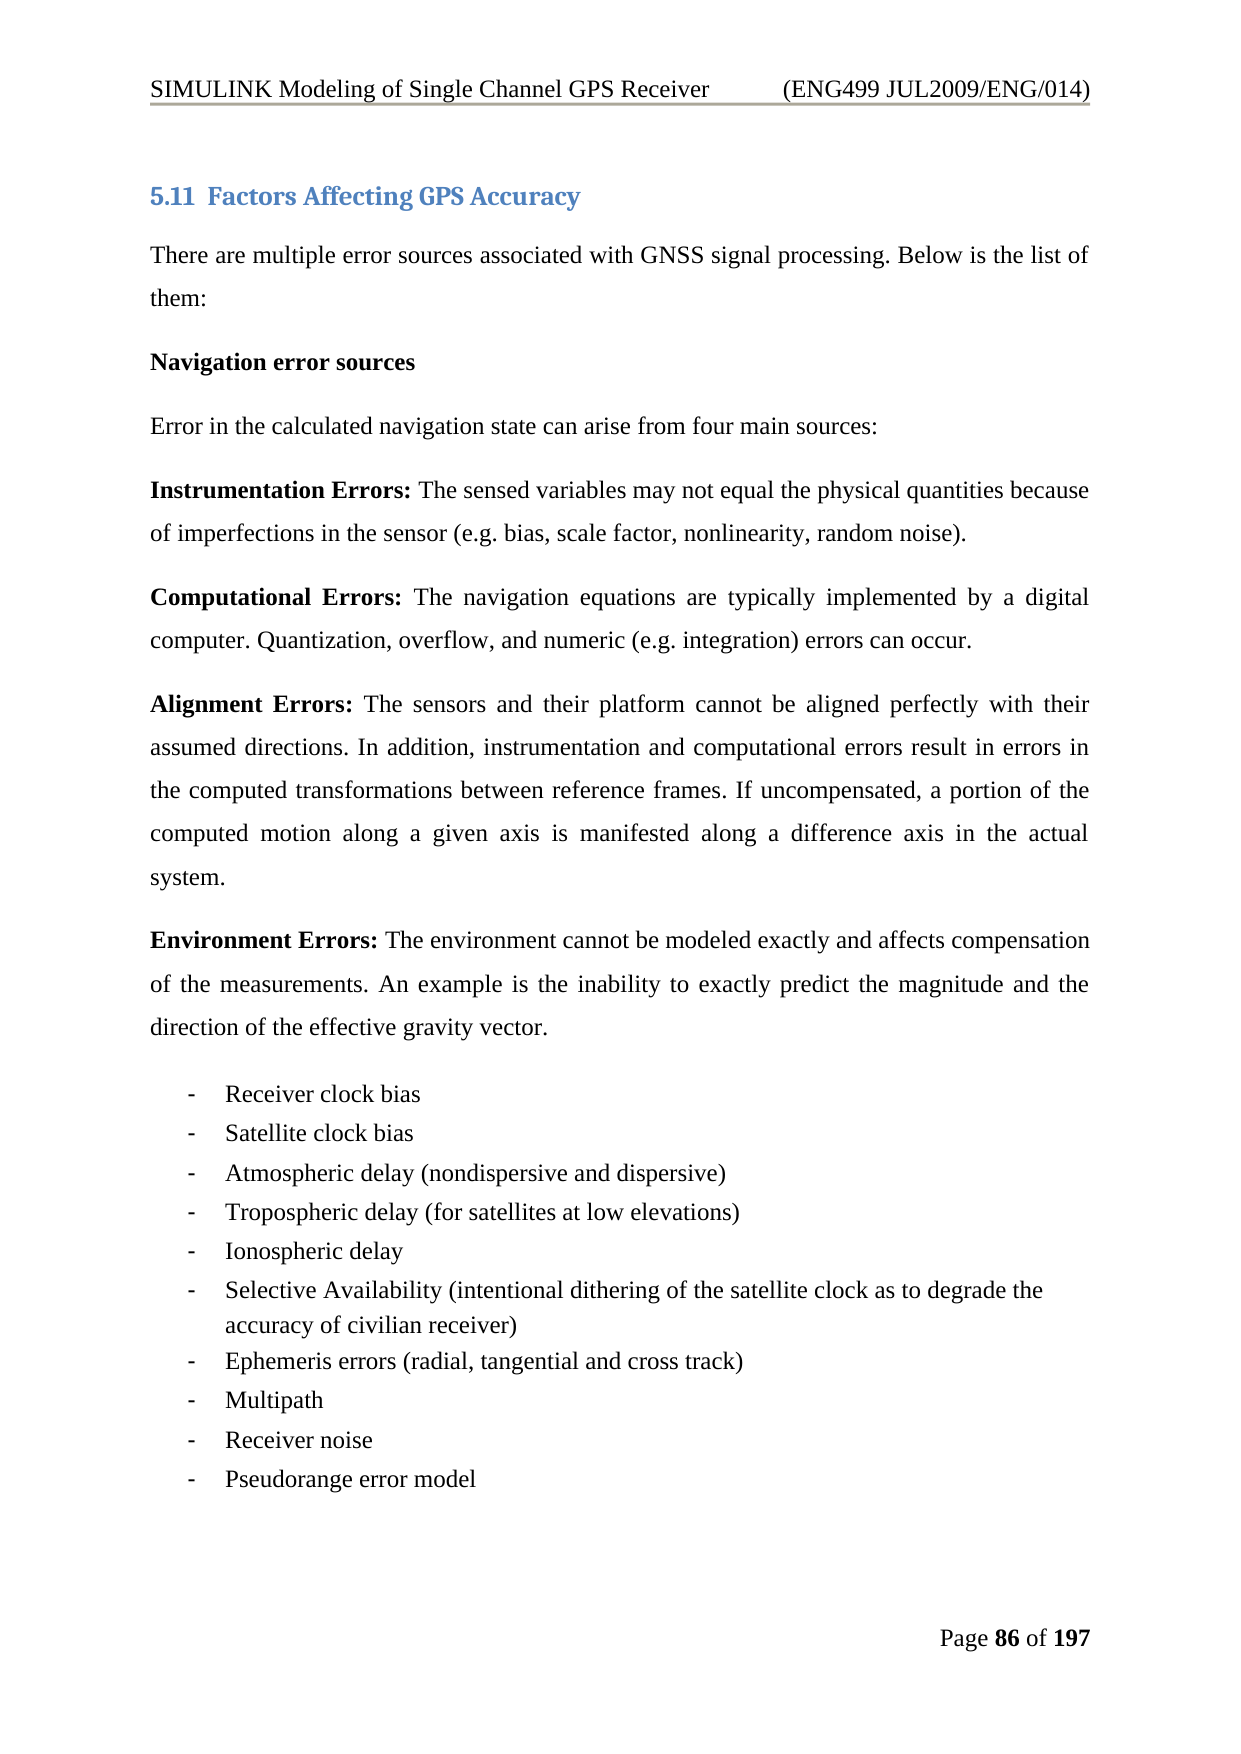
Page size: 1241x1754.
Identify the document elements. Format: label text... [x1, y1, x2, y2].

text Navigation error sources [150, 347, 1090, 376]
text Instrumentation Errors: The sensed variables may not equal the physical quantities because of imperfections in the sensor (e.g. bias, scale factor, nonlinearity, random noise). [150, 475, 1090, 547]
list Tropospheric delay (for satellites at low elevations) [187, 1193, 1090, 1227]
text Computational Errors: The navigation equations are typically implemented by a digital computer. Quantization, overflow, and numeric (e.g. integration) errors can occur. [150, 582, 1090, 654]
list Receiver clock bias [187, 1076, 1090, 1110]
list Multipath [187, 1382, 1090, 1416]
text There are multiple error sources associated with GNSS signal processing. Below is the list of them: [150, 240, 1090, 312]
text Environment Errors: The environment cannot be modeled exactly and affects compensation of the measurements. An example is the inability to exactly predict the magnitude and the direction of the effective gravity vector. [150, 926, 1090, 1041]
list Selective Availability (intentional dithering of the satellite clock as to degrade the accuracy of civilian receiver) [187, 1272, 1090, 1339]
text Error in the calculated navigation state can arise from four main sources: [150, 411, 1090, 440]
list Pseudorange error model [187, 1461, 1090, 1494]
subtitle Factors Affecting GPS Accuracy [150, 181, 1090, 212]
list Receiver noise [187, 1421, 1090, 1455]
text Alignment Errors: The sensors and their platform cannot be aligned perfectly with their assumed directions. In addition, instrumentation and computational errors result in errors in the computed transformations between reference frames. If uncompensated, a portion of the computed motion along a given axis is manifested along a difference axis in the actual system. [150, 689, 1090, 890]
list Satellite clock bias [187, 1115, 1090, 1149]
list Atmospheric delay (nondispersive and dispersive) [187, 1154, 1090, 1188]
list Ionospheric delay [187, 1232, 1090, 1267]
list Ephemeris errors (radial, tangential and cross track) [187, 1343, 1090, 1377]
